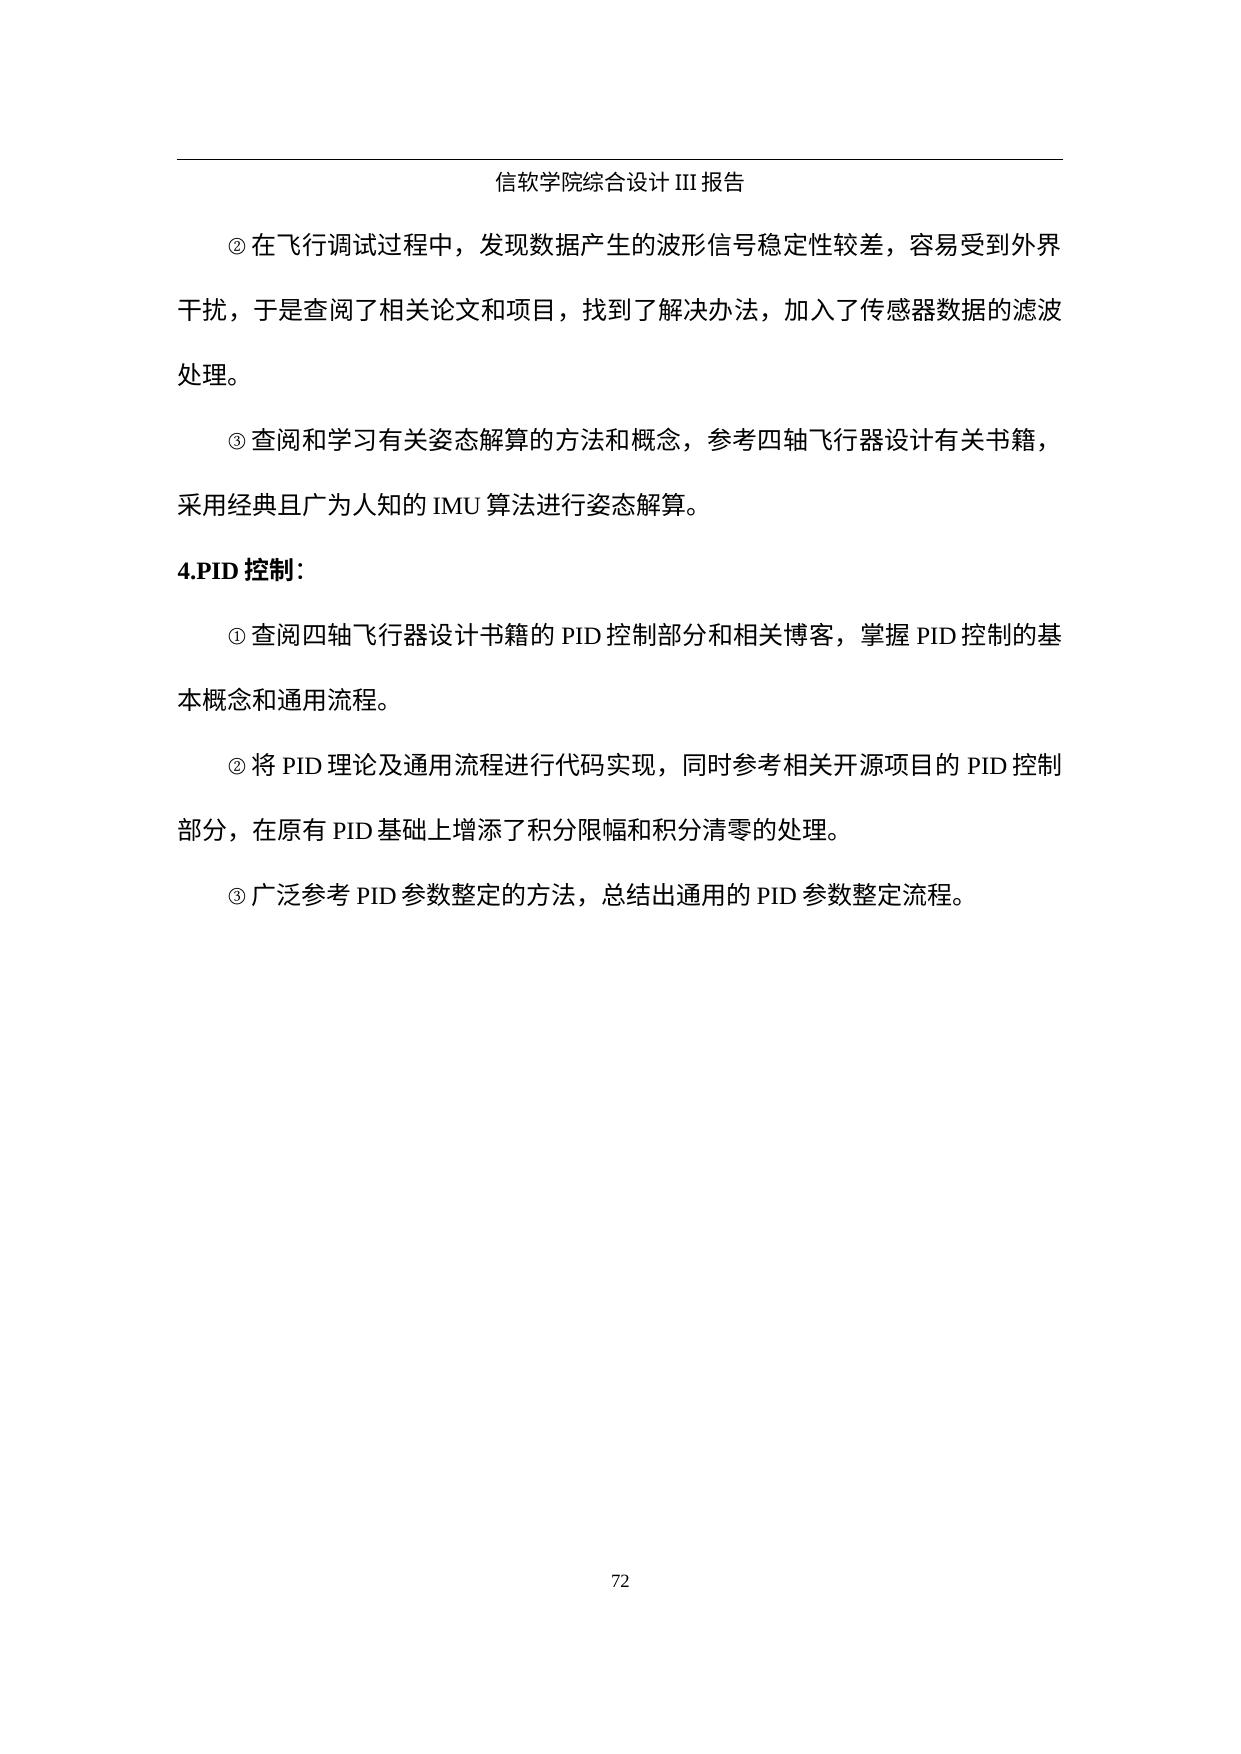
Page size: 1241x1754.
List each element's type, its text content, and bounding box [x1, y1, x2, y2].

text ①查阅四轴飞行器设计书籍的PID控制部分和相关博客，掌握PID控制的基本概念和通用流程。 [177, 601, 1063, 731]
text ②将PID理论及通用流程进行代码实现，同时参考相关开源项目的PID控制部分，在原有PID基础上增添了积分限幅和积分清零的处理。 [177, 731, 1063, 861]
text ③查阅和学习有关姿态解算的方法和概念，参考四轴飞行器设计有关书籍，采用经典且广为人知的IMU算法进行姿态解算。 [177, 406, 1063, 536]
text ②在飞行调试过程中，发现数据产生的波形信号稳定性较差，容易受到外界干扰，于是查阅了相关论文和项目，找到了解决办法，加入了传感器数据的滤波处理。 [177, 211, 1063, 406]
text ③广泛参考PID参数整定的方法，总结出通用的PID参数整定流程。 [177, 861, 1063, 926]
text 4.PID控制： [177, 536, 1063, 601]
